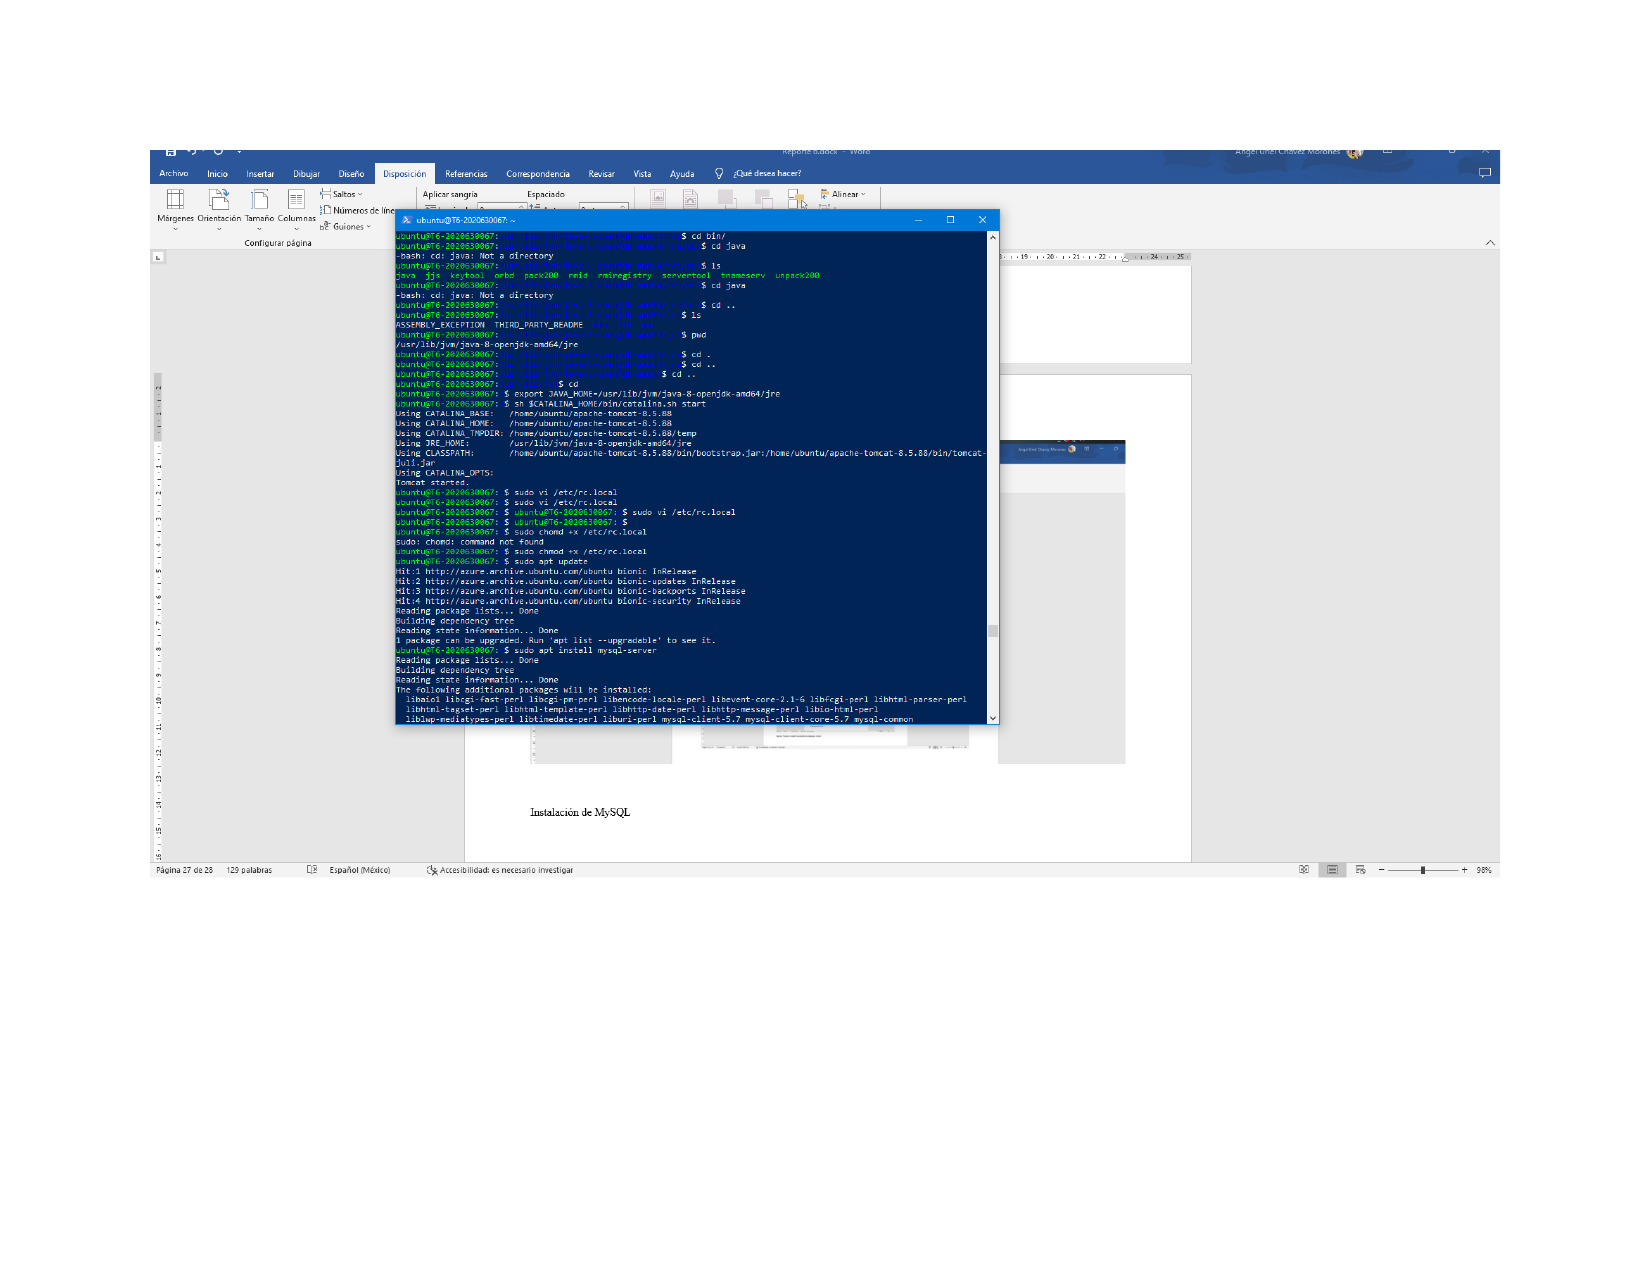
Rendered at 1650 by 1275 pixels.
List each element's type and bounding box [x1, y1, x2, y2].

picture [150, 150, 1500, 878]
